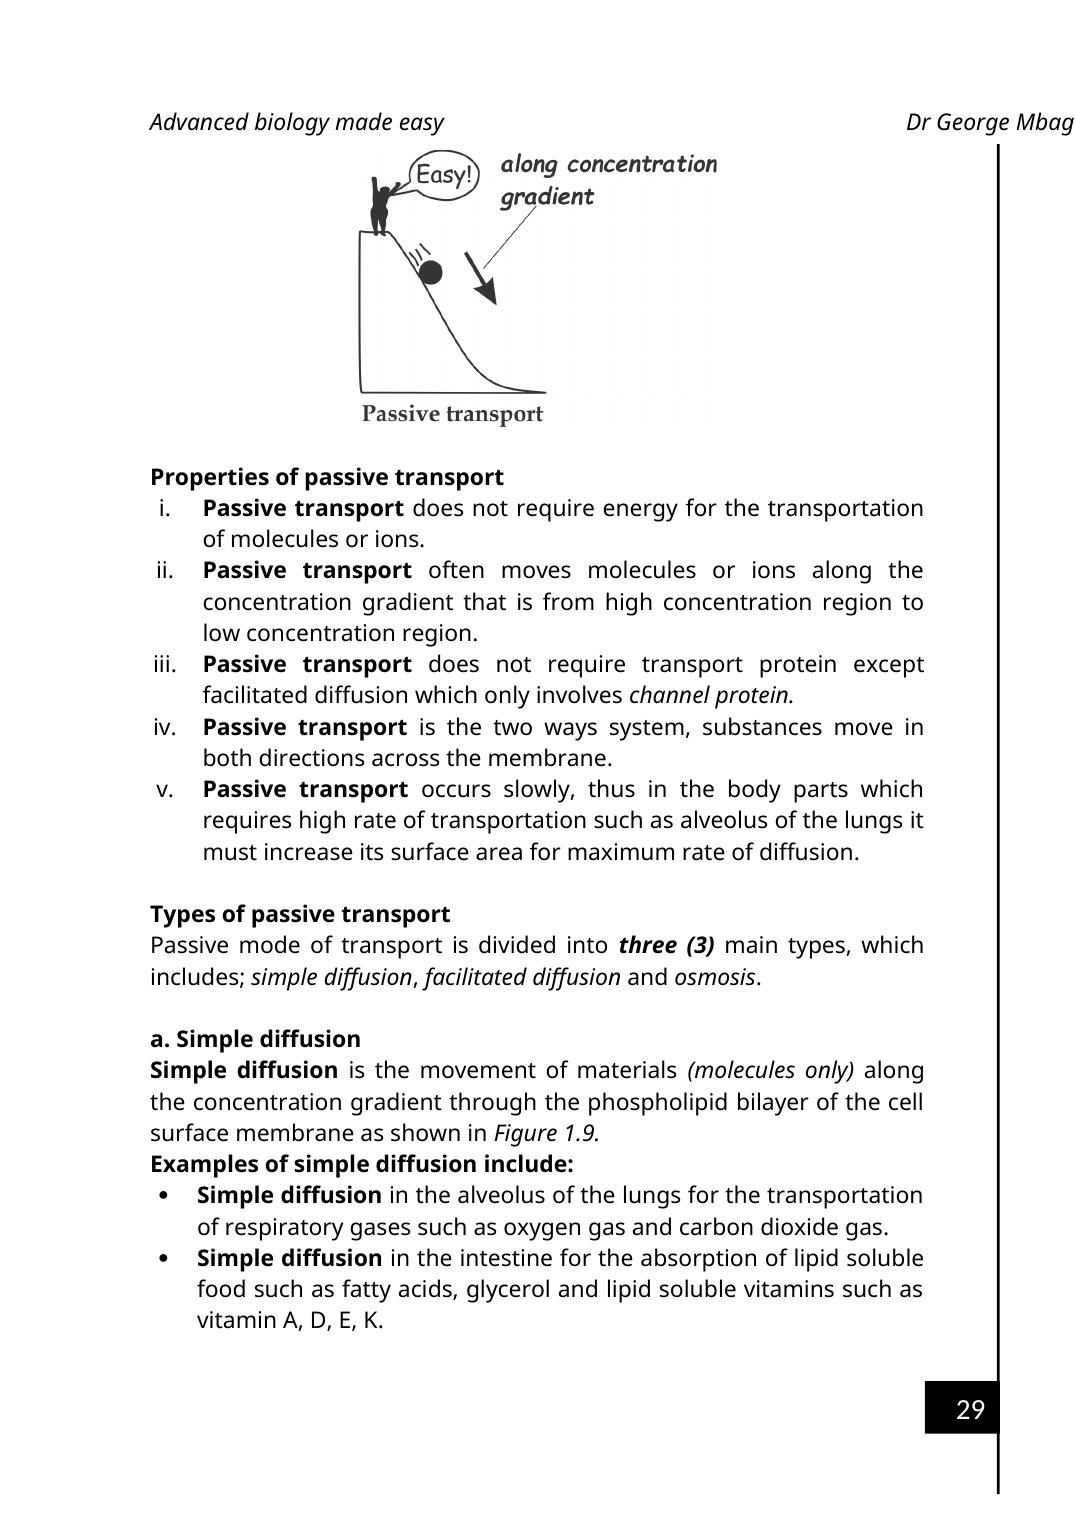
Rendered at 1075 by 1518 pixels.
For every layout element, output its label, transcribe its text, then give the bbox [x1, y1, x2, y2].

text Passive mode of transport is divided into three (3) main types, which includes; simple diffusion, facilitated diffusion and osmosis. [150, 929, 925, 992]
list Passive transport often moves molecules or ions along the concentration gradient that is from high concentration region to low concentration region. [165, 554, 925, 648]
list Passive transport does not require transport protein except facilitated diffusion which only involves channel protein. [165, 648, 925, 711]
text a. Simple diffusion [150, 1023, 925, 1054]
text Simple diffusion is the movement of materials (molecules only) along the concentration gradient through the phospholipid bilayer of the cell surface membrane as shown in Figure 1.9. [150, 1054, 925, 1148]
text Examples of simple diffusion include: [150, 1148, 925, 1179]
list Passive transport does not require energy for the transportation of molecules or ions. [165, 492, 925, 554]
list Simple diffusion in the alveolus of the lungs for the transportation of respiratory gases such as oxygen gas and carbon dioxide gas. [159, 1179, 925, 1242]
text Properties of passive transport [150, 461, 925, 492]
list Passive transport is the two ways system, substances move in both directions across the membrane. [165, 711, 925, 773]
picture [358, 150, 717, 427]
list Simple diffusion in the intestine for the absorption of lipid soluble food such as fatty acids, glycerol and lipid soluble vitamins such as vitamin A, D, E, K. [159, 1242, 925, 1336]
list Passive transport occurs slowly, thus in the body parts which requires high rate of transportation such as alveolus of the lungs it must increase its surface area for maximum rate of diffusion. [165, 773, 925, 867]
text Types of passive transport [150, 898, 925, 929]
